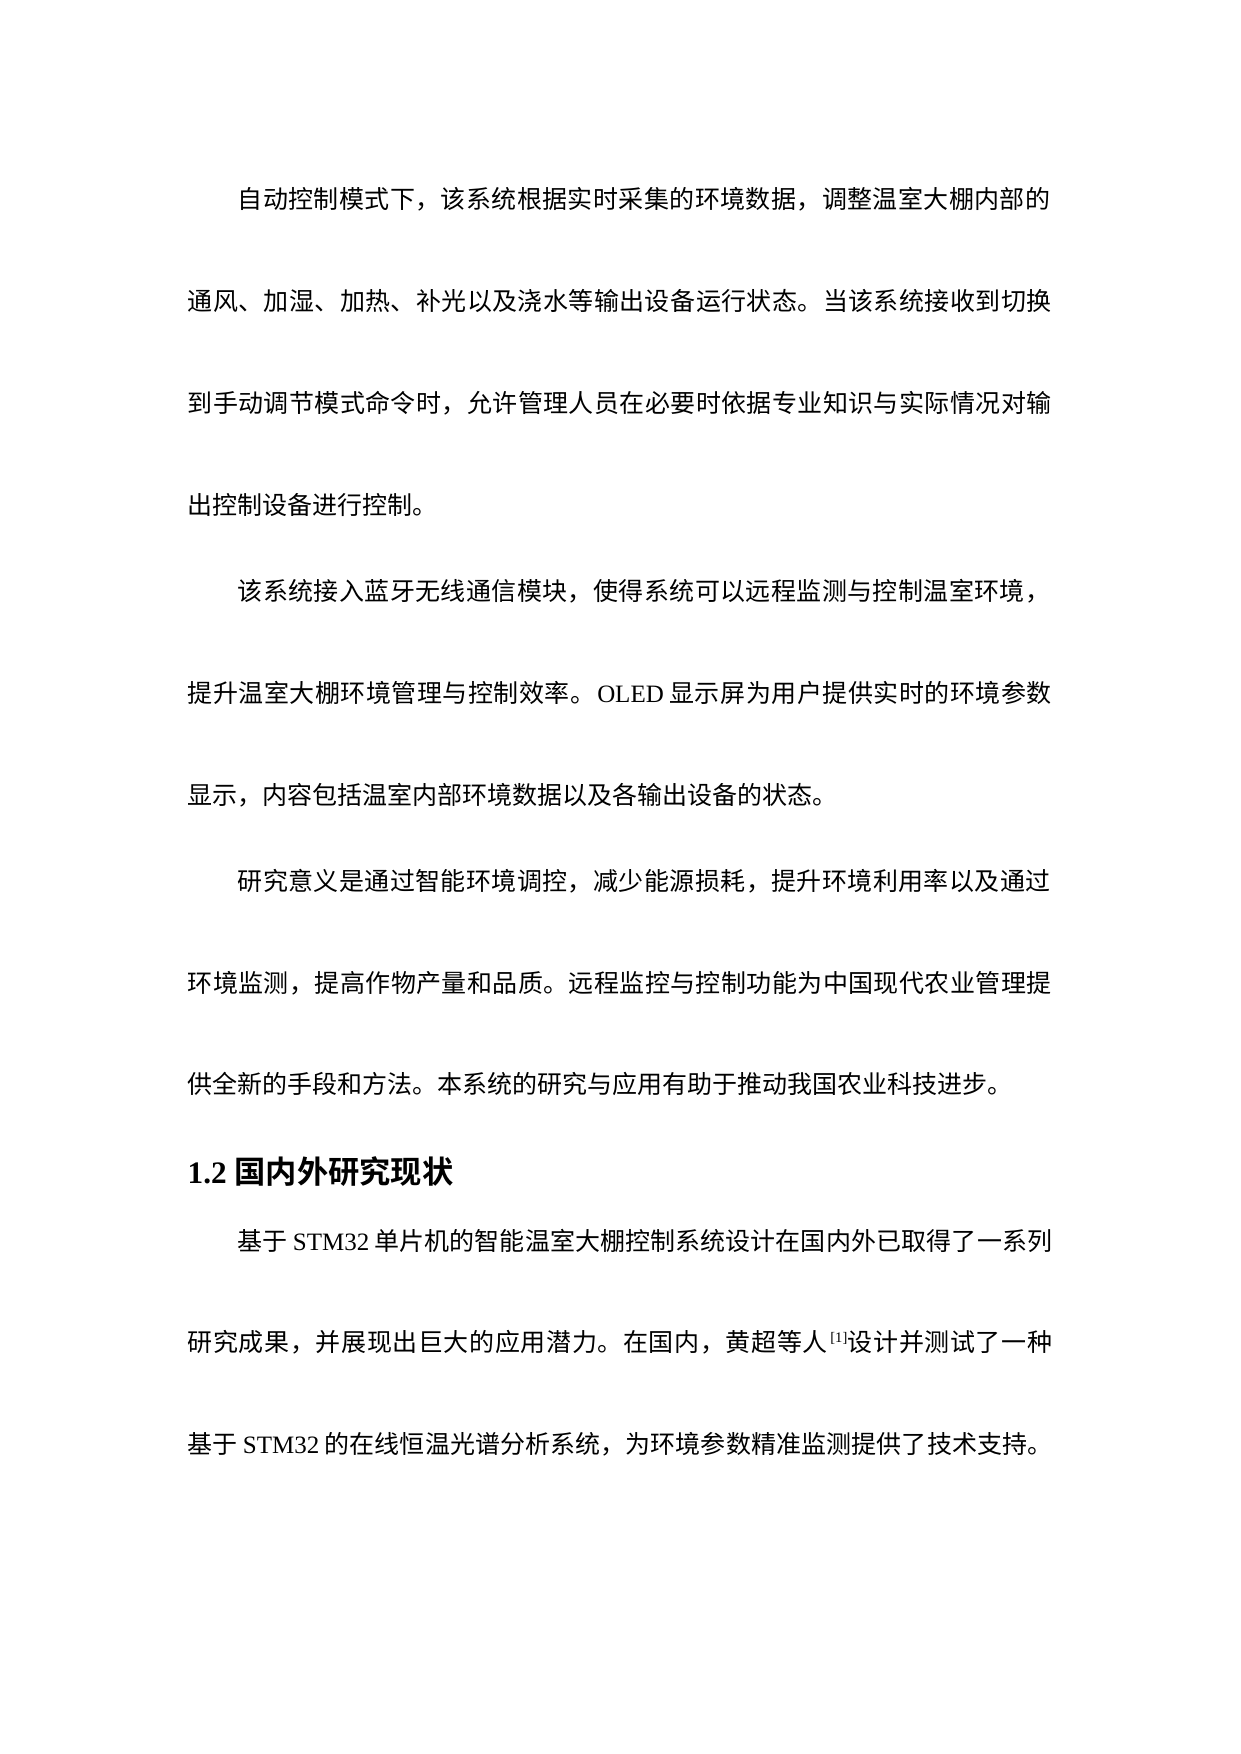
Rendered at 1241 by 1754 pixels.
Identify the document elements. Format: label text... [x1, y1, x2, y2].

text 研究意义是通过智能环境调控，减少能源损耗，提升环境利用率以及通过环境监测，提高作物产量和品质。远程监控与控制功能为中国现代农业管理提供全新的手段和方法。本系统的研究与应用有助于推动我国农业科技进步。 [187, 845, 1053, 1117]
text 自动控制模式下，该系统根据实时采集的环境数据，调整温室大棚内部的通风、加湿、加热、补光以及浇水等输出设备运行状态。当该系统接收到切换到手动调节模式命令时，允许管理人员在必要时依据专业知识与实际情况对输出控制设备进行控制。 [187, 164, 1053, 537]
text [187, 1205, 1053, 1477]
text 该系统接入蓝牙无线通信模块，使得系统可以远程监测与控制温室环境，提升温室大棚环境管理与控制效率。OLED显示屏为用户提供实时的环境参数显示，内容包括温室内部环境数据以及各输出设备的状态。 [187, 556, 1053, 827]
subtitle 1.2 国内外研究现状 [187, 1136, 1053, 1204]
